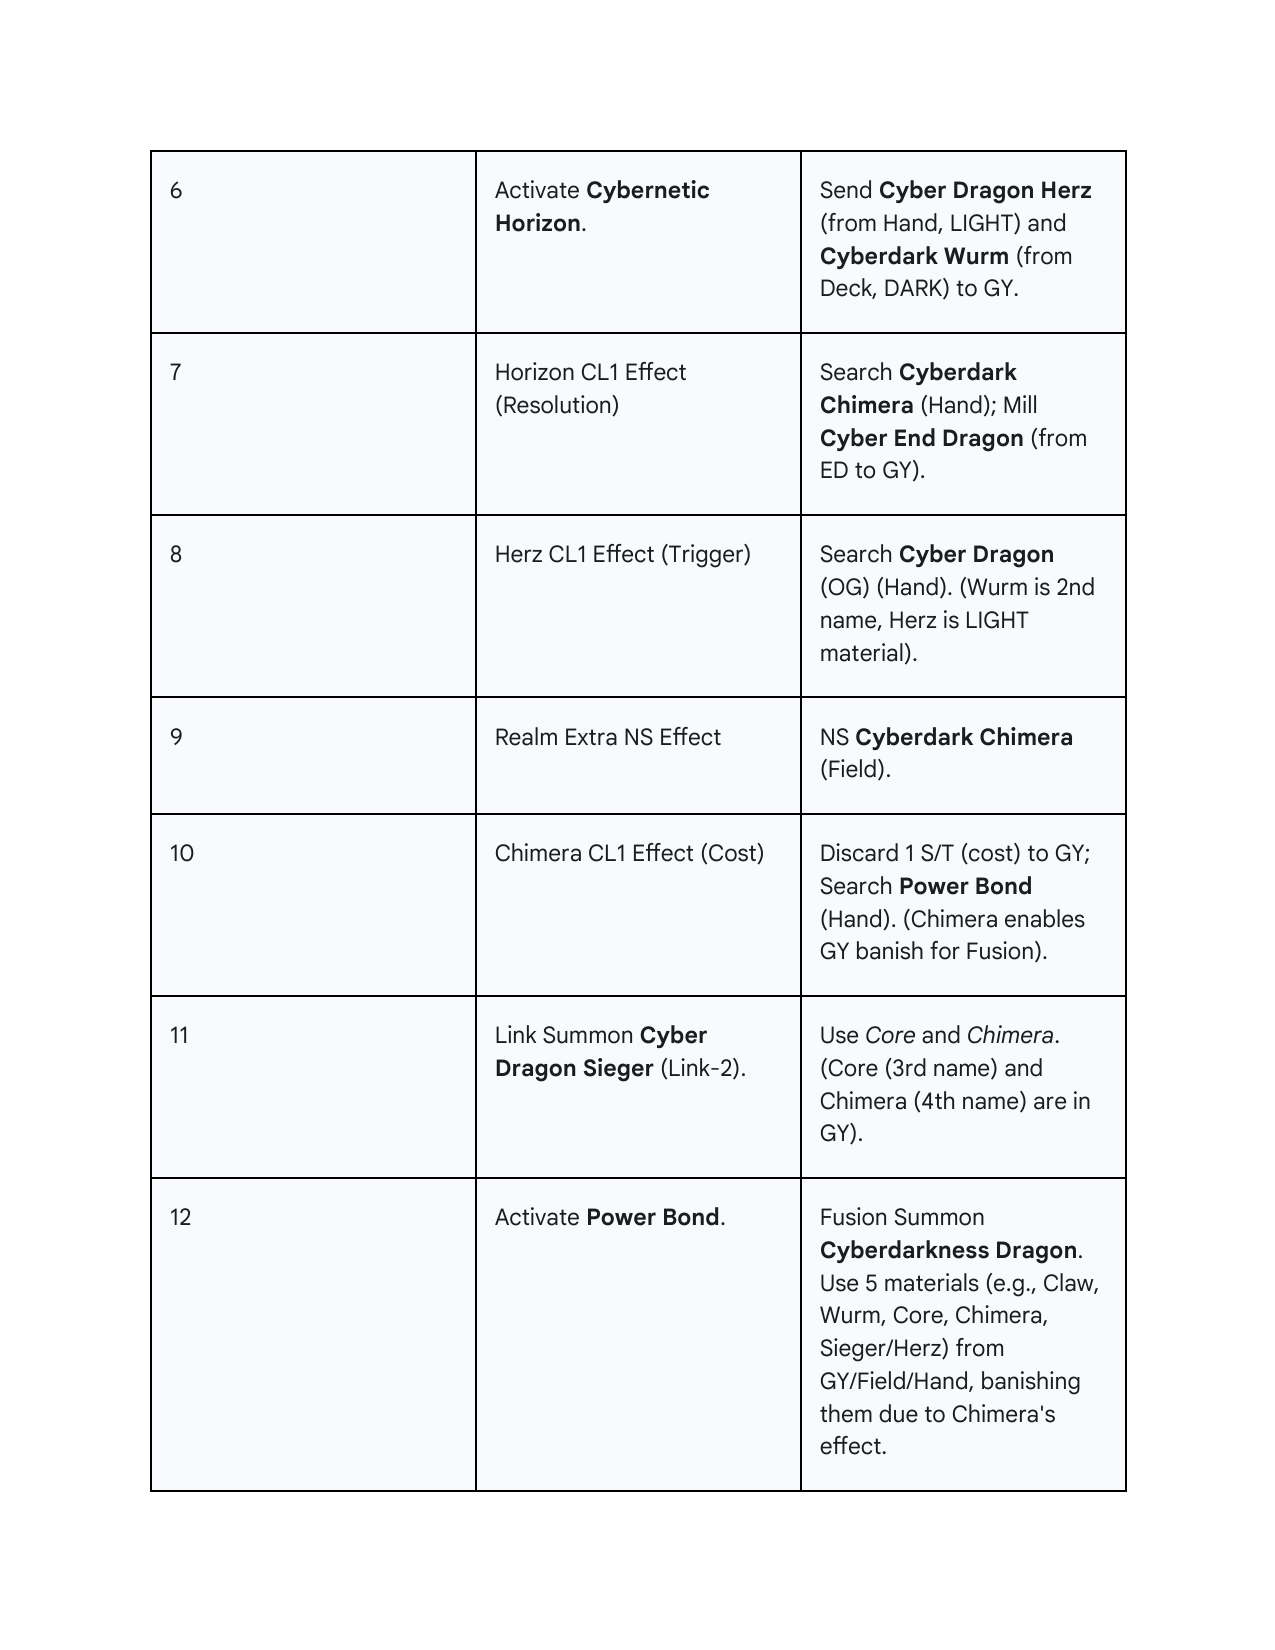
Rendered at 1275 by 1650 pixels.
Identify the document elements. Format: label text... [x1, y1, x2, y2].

table_cell Chimera CL1 Effect (Cost) [477, 815, 800, 995]
table_cell Activate Cybernetic Horizon. [477, 152, 800, 332]
table_cell Link Summon Cyber Dragon Sieger (Link-2). [477, 997, 800, 1177]
table_cell Search Cyber Dragon (OG) (Hand). (Wurm is 2nd name, Herz is LIGHT material). [802, 516, 1125, 696]
table_cell 11 [152, 997, 475, 1177]
table_cell Herz CL1 Effect (Trigger) [477, 516, 800, 696]
table_cell 10 [152, 815, 475, 995]
table_cell NS Cyberdark Chimera (Field). [802, 698, 1125, 813]
table_cell Horizon CL1 Effect (Resolution) [477, 334, 800, 514]
table_cell Fusion Summon Cyberdarkness Dragon. Use 5 materials (e.g., Claw, Wurm, Core, Chimera, Sieger/Herz) from GY/Field/Hand, banishing them due to Chimera's effect. [802, 1179, 1125, 1490]
table_cell Realm Extra NS Effect [477, 698, 800, 813]
table_cell 6 [152, 152, 475, 332]
table_cell 9 [152, 698, 475, 813]
table_cell Activate Power Bond. [477, 1179, 800, 1490]
table_cell 8 [152, 516, 475, 696]
table_cell Search Cyberdark Chimera (Hand); Mill Cyber End Dragon (from ED to GY). [802, 334, 1125, 514]
table_cell Use Core and Chimera. (Core (3rd name) and Chimera (4th name) are in GY). [802, 997, 1125, 1177]
table_cell 7 [152, 334, 475, 514]
table_cell Discard 1 S/T (cost) to GY; Search Power Bond (Hand). (Chimera enables GY banish for Fusion). [802, 815, 1125, 995]
table_cell Send Cyber Dragon Herz (from Hand, LIGHT) and Cyberdark Wurm (from Deck, DARK) to GY. [802, 152, 1125, 332]
table_cell 12 [152, 1179, 475, 1490]
